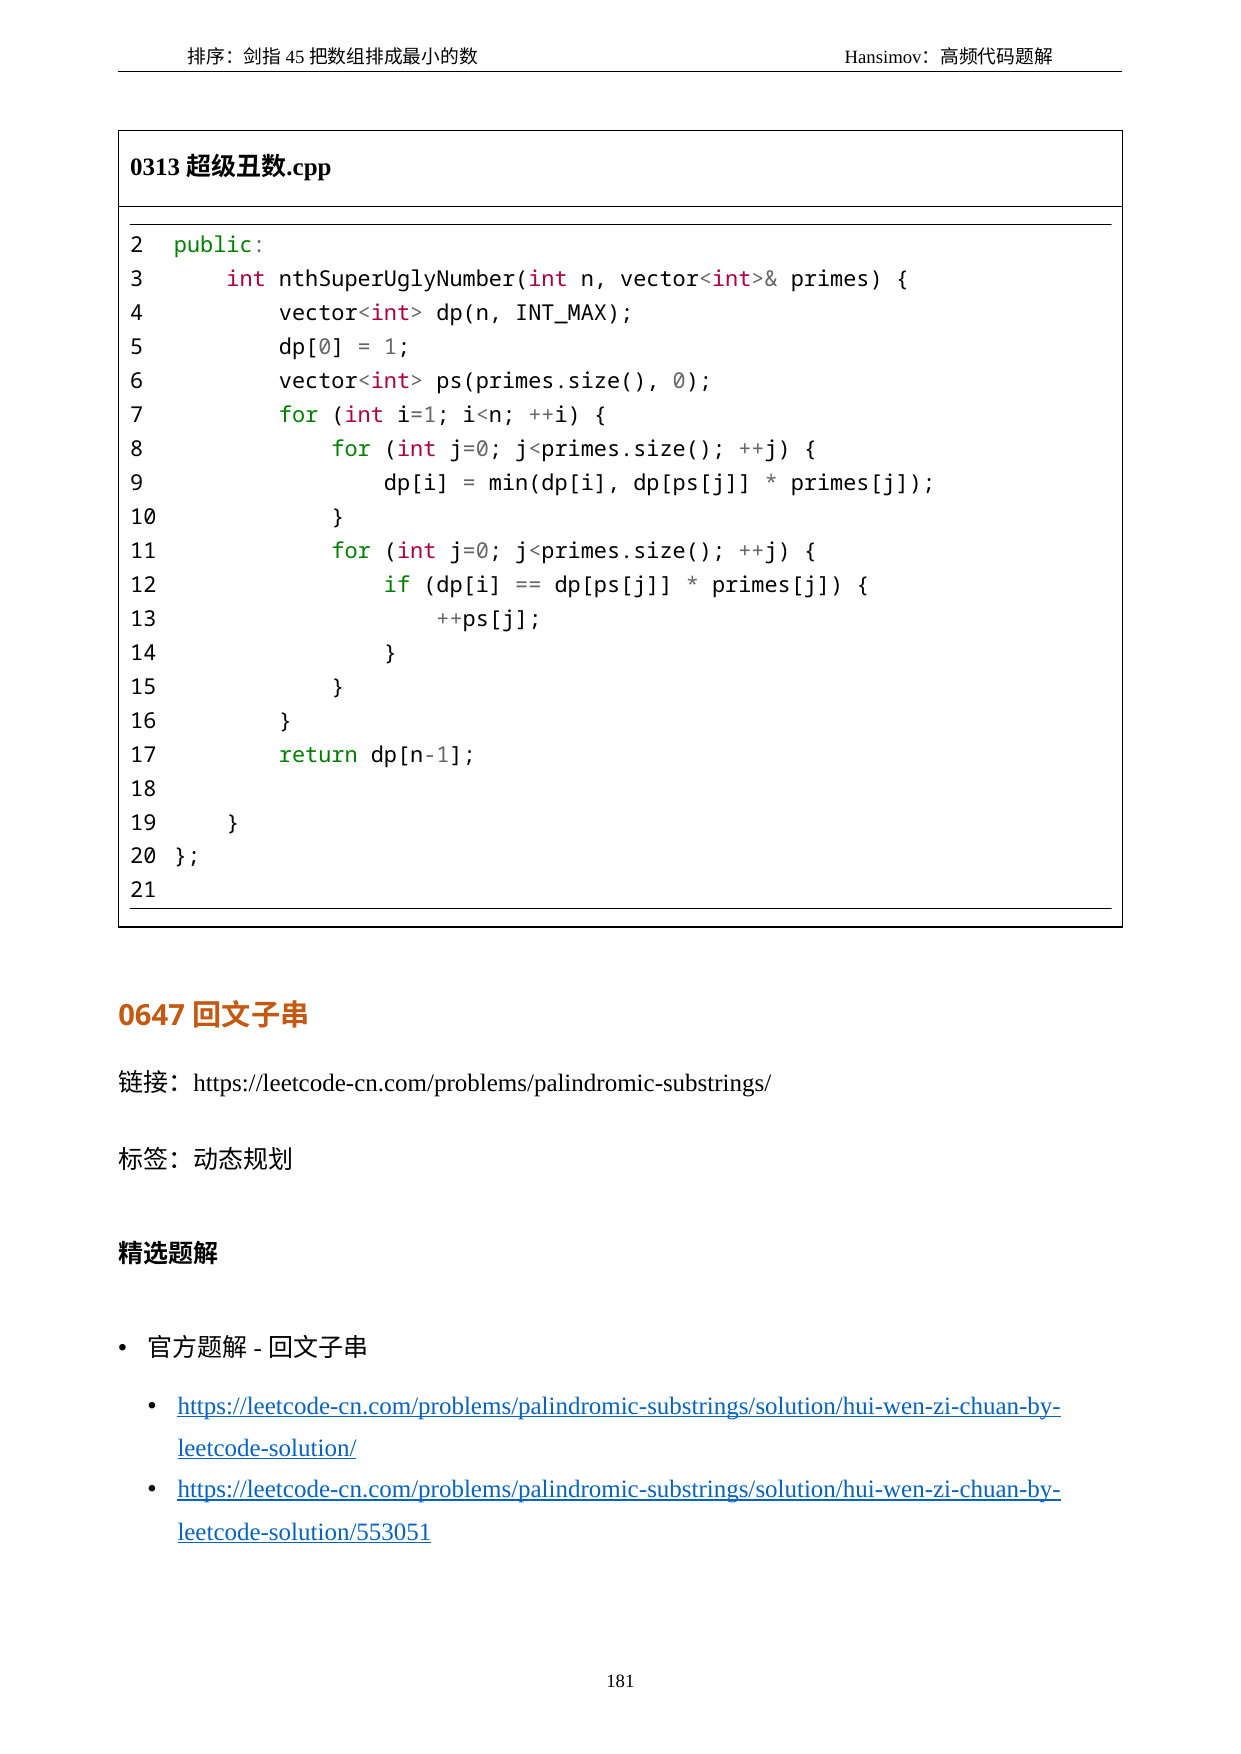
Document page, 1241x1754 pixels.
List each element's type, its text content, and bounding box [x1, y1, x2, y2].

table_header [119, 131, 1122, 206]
text https://leetcode-cn.com/problems/palindromic-substrings/solution/hui-wen-zi-chuan-by-leetcode-solution/553051 [148, 1472, 1122, 1548]
text 官方题解 - 回文子串 [118, 1311, 1122, 1379]
subtitle 精选题解 [118, 1217, 1097, 1285]
text 链接：https://leetcode-cn.com/problems/palindromic-substrings/ [118, 1046, 1122, 1114]
text 标签：动态规划 [118, 1123, 1122, 1191]
subtitle 0647 回文子串 [118, 978, 1097, 1046]
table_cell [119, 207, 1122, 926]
text https://leetcode-cn.com/problems/palindromic-substrings/solution/hui-wen-zi-chuan-by-leetcode-solution/ [148, 1388, 1122, 1464]
